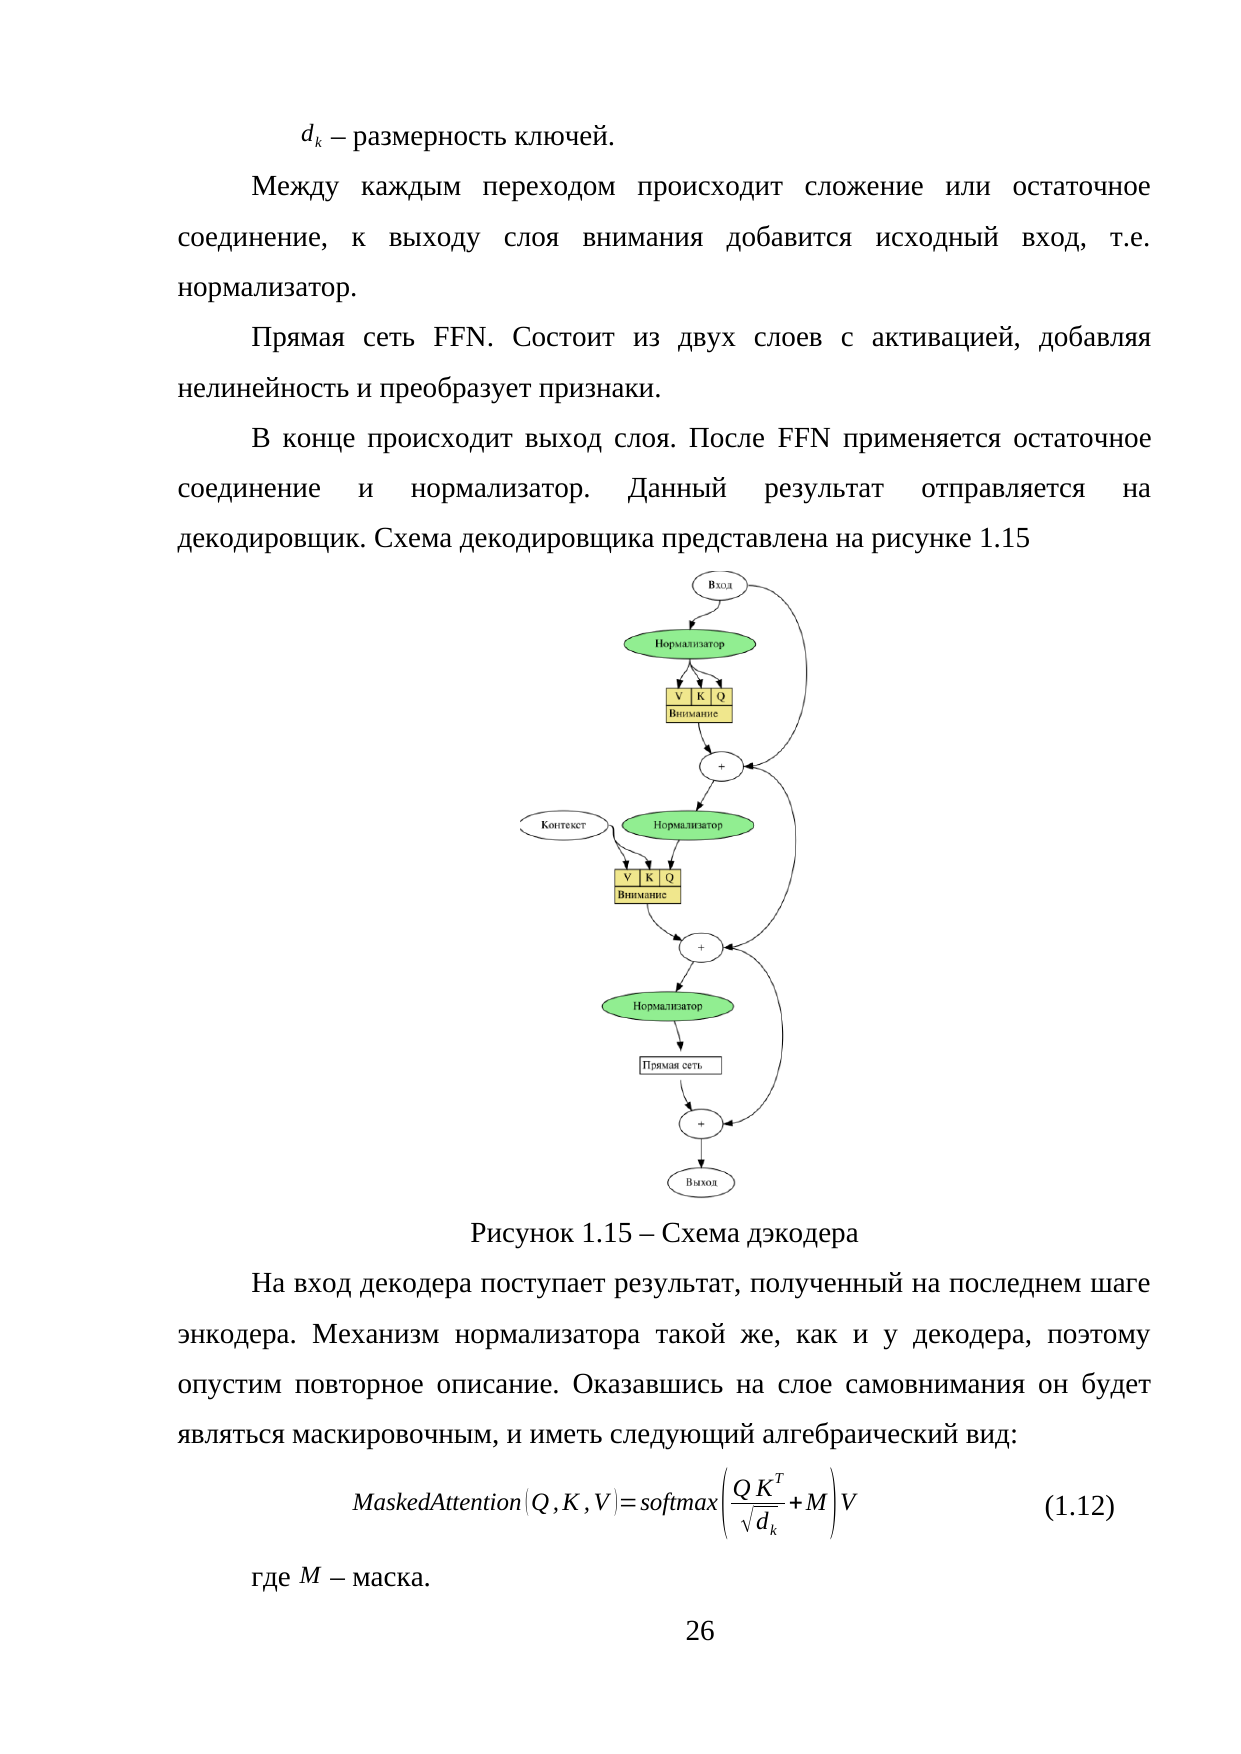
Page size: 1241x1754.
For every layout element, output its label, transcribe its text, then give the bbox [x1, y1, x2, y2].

text Прямая сеть FFN. Состоит из двух слоев с активацией, добавляя нелинейность и преобразует признаки. [177, 319, 1152, 403]
picture [520, 571, 809, 1199]
text В конце происходит выход слоя. После FFN применяется остаточное соединение и нормализатор. Данный результат отправляется на декодировщик. Схема декодировщика представлена на рисунке 1.15 [177, 420, 1152, 554]
text На вход декодера поступает результат, полученный на последнем шаге энкодера. Механизм нормализатора такой же, как и у декодера, поэтому опустим повторное описание. Оказавшись на слое самовнимания он будет являться маскировочным, и иметь следующий алгебраический вид: [177, 1266, 1152, 1450]
text – размерность ключей. [177, 118, 1152, 152]
table_header [177, 1467, 1033, 1559]
table_header (1.12) [1033, 1467, 1151, 1559]
text где – маска. [177, 1559, 1152, 1592]
text Между каждым переходом происходит сложение или остаточное соединение, к выходу слоя внимания добавится исходный вход, т.е. нормализатор. [177, 168, 1152, 303]
text Рисунок 1.15 – Схема дэкодера [177, 1215, 1152, 1249]
